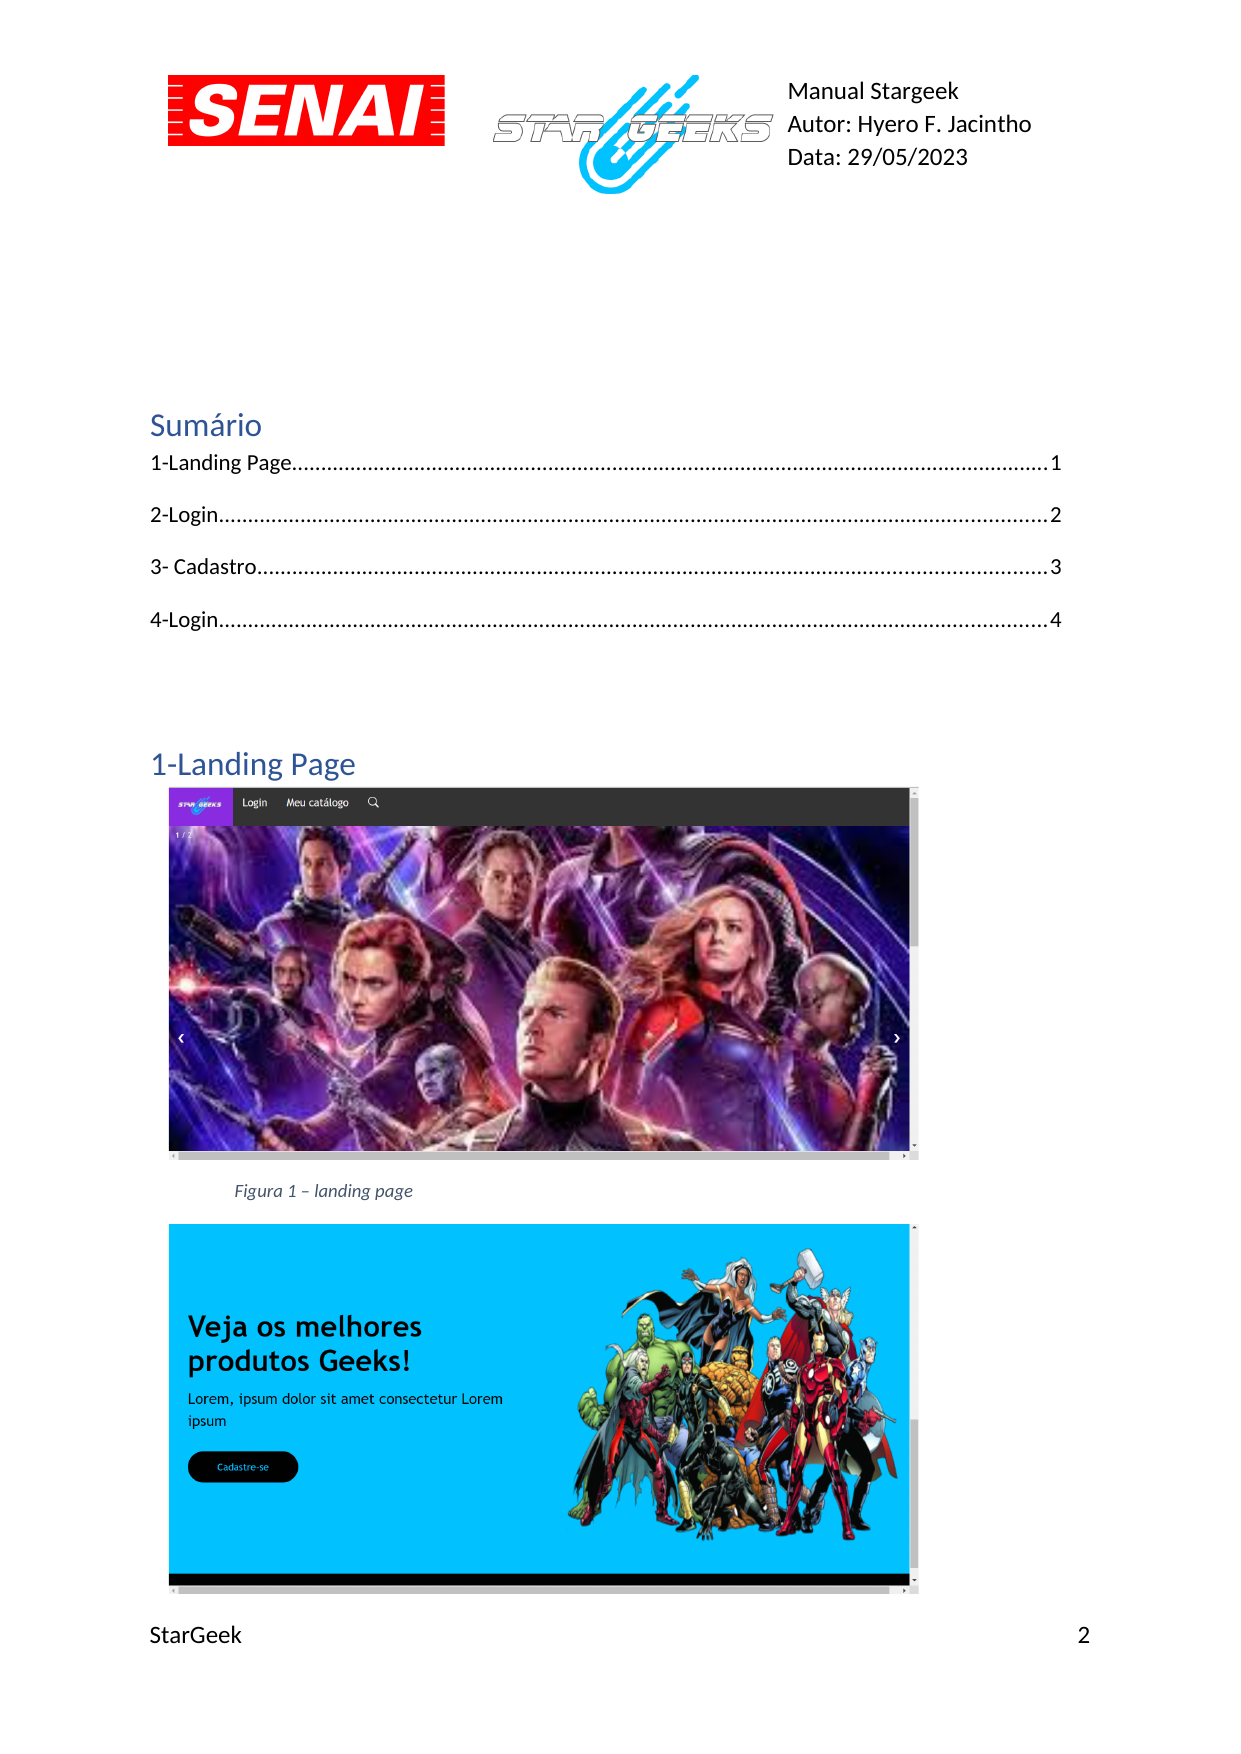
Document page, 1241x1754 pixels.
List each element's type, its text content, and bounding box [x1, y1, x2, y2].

text Sumário [150, 404, 1090, 444]
text 2-Login 2 [150, 500, 1090, 528]
text Figura 1 – landing page [150, 1179, 1090, 1202]
text 1-Landing Page 1 [150, 448, 1090, 476]
subtitle 1-Landing Page [150, 743, 1090, 783]
text 3- Cadastro 3 [150, 552, 1090, 580]
text 4-Login 4 [150, 605, 1090, 633]
